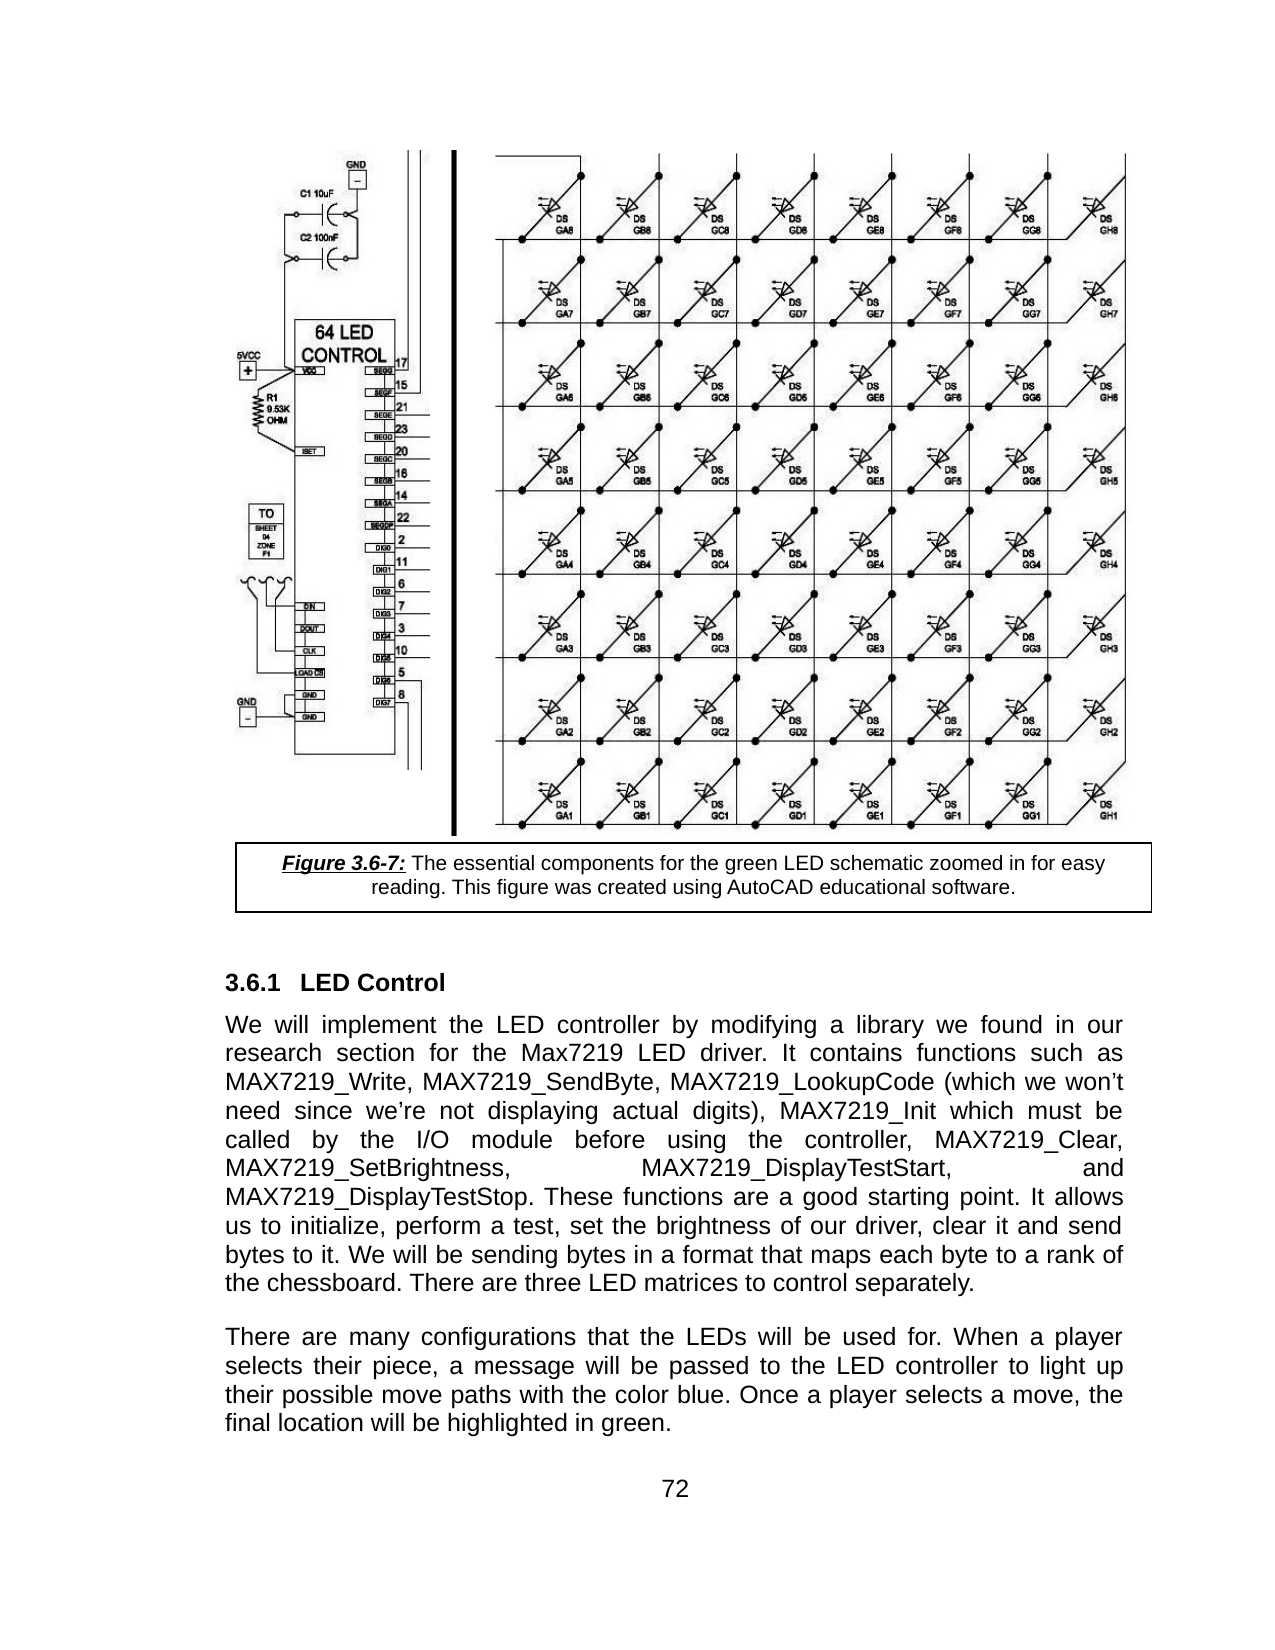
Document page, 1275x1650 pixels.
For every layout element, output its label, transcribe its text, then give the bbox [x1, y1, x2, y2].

text There are many configurations that the LEDs will be used for. When a player selects their piece, a message will be passed to the LED controller to light up their possible move paths with the color blue. Once a player selects a move, the final location will be highlighted in green. [225, 1322, 1125, 1437]
picture [225, 150, 1133, 836]
subtitle LED Control [225, 968, 1125, 997]
text We will implement the LED controller by modifying a library we found in our research section for the Max7219 LED driver. It contains functions such as MAX7219_Write, MAX7219_SendByte, MAX7219_LookupCode (which we won’t need since we’re not displaying actual digits), MAX7219_Init which must be called by the I/O module before using the controller, MAX7219_Clear, MAX7219_SetBrightness, MAX7219_DisplayTestStart, and MAX7219_DisplayTestStop. These functions are a good starting point. It allows us to initialize, perform a test, set the brightness of our driver, clear it and send bytes to it. We will be sending bytes in a format that maps each byte to a rank of the chessboard. There are three LED matrices to control separately. [225, 1009, 1125, 1297]
